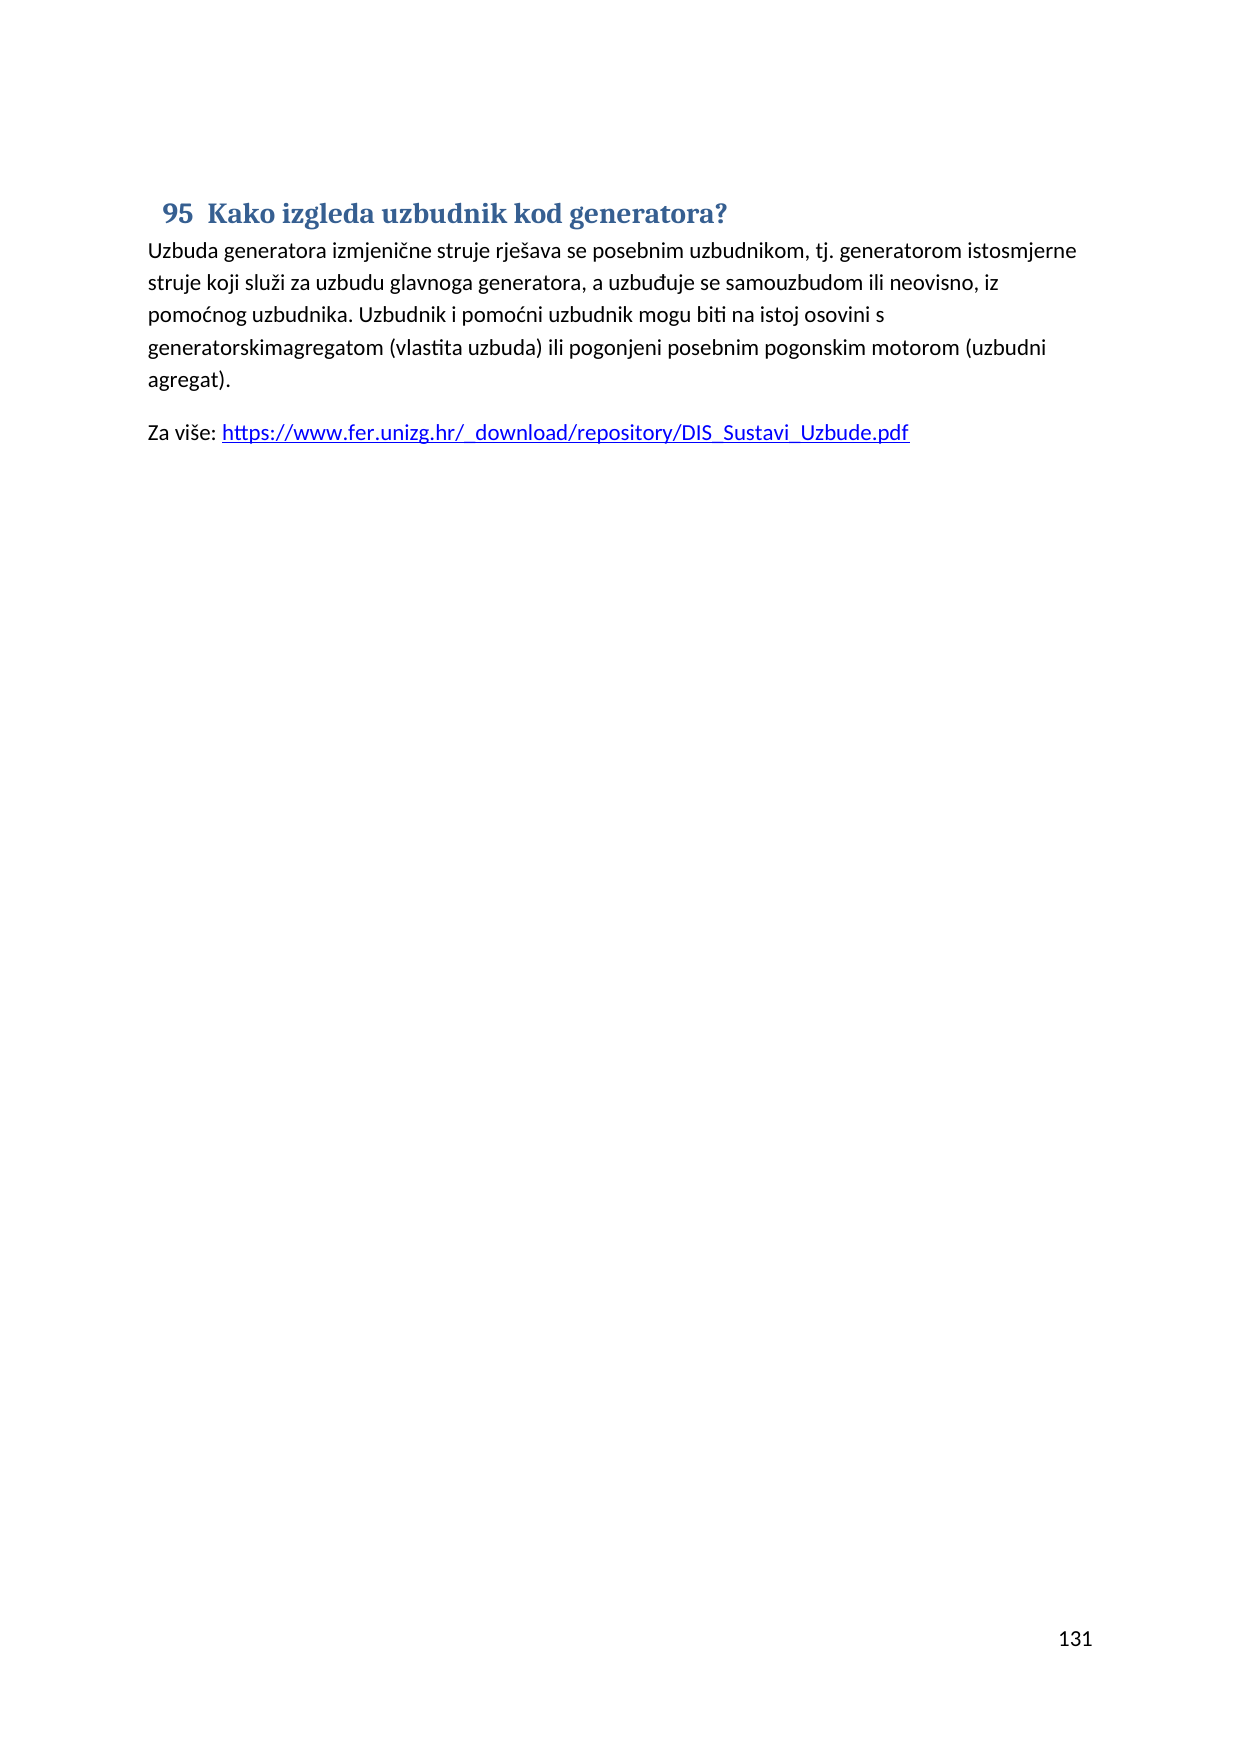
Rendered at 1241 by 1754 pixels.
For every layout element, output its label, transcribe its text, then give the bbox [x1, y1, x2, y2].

text Uzbuda generatora izmjenične struje rješava se posebnim uzbudnikom, tj. generatorom istosmjerne struje koji služi za uzbudu glavnoga generatora, a uzbuđuje se samouzbudom ili neovisno, iz pomoćnog uzbudnika. Uzbudnik i pomoćni uzbudnik mogu biti na istoj osovini s generatorskimagregatom (vlastita uzbuda) ili pogonjeni posebnim pogonskim motorom (uzbudni agregat). [148, 236, 1093, 393]
text Za više: https://www.fer.unizg.hr/_download/repository/DIS_Sustavi_Uzbude.pdf [148, 418, 1093, 446]
subtitle Kako izgleda uzbudnik kod generatora? [162, 198, 1093, 231]
